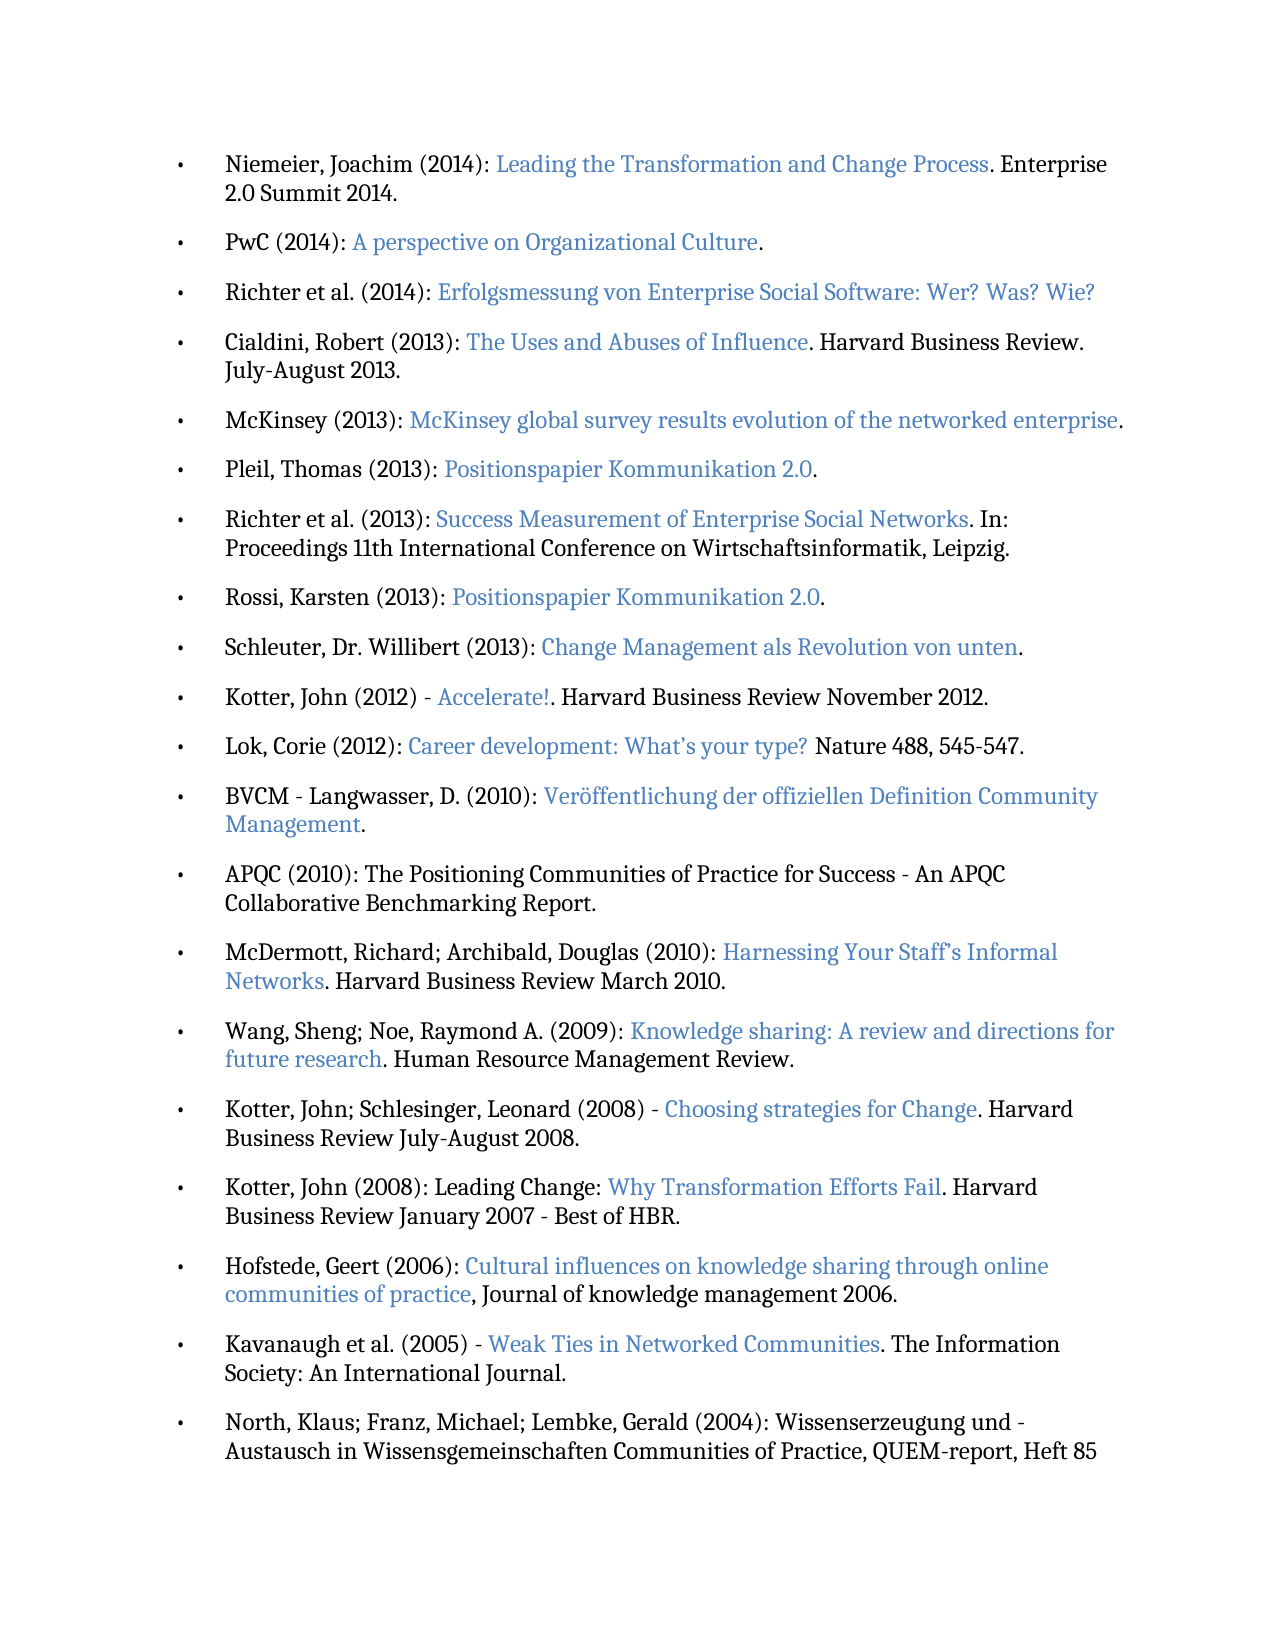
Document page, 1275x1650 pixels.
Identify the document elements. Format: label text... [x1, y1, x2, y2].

list Lok, Corie (2012): Career development: What’s your type? Nature 488, 545-547. [175, 732, 1125, 761]
list Cialdini, Robert (2013): The Uses and Abuses of Influence. Harvard Business Review. July-August 2013. [175, 327, 1125, 385]
list Kotter, John (2008): Leading Change: Why Transformation Efforts Fail. Harvard Business Review January 2007 - Best of HBR. [175, 1173, 1125, 1231]
list APQC (2010): The Positioning Communities of Practice for Success - An APQC Collaborative Benchmarking Report. [175, 860, 1125, 917]
list BVCM - Langwasser, D. (2010): Veröffentlichung der offiziellen Definition Community Management. [175, 782, 1125, 839]
list Wang, Sheng; Noe, Raymond A. (2009): Knowledge sharing: A review and directions for future research. Human Resource Management Review. [175, 1017, 1125, 1074]
list Richter et al. (2013): Success Measurement of Enterprise Social Networks. In: Proceedings 11th International Conference on Wirtschaftsinformatik, Leipzig. [175, 505, 1125, 562]
list McKinsey (2013): McKinsey global survey results evolution of the networked enterprise. [175, 406, 1125, 434]
list North, Klaus; Franz, Michael; Lembke, Gerald (2004): Wissenserzeugung und -Austausch in Wissensgemeinschaften Communities of Practice, QUEM-report, Heft 85 [175, 1408, 1125, 1466]
list McDermott, Richard; Archibald, Douglas (2010): Harnessing Your Staff’s Informal Networks. Harvard Business Review March 2010. [175, 938, 1125, 996]
list Pleil, Thomas (2013): Positionspapier Kommunikation 2.0. [175, 455, 1125, 484]
list Niemeier, Joachim (2014): Leading the Transformation and Change Process. Enterprise 2.0 Summit 2014. [175, 150, 1125, 207]
list Hofstede, Geert (2006): Cultural influences on knowledge sharing through online communities of practice, Journal of knowledge management 2006. [175, 1252, 1125, 1309]
list Schleuter, Dr. Willibert (2013): Change Management als Revolution von unten. [175, 633, 1125, 662]
list Kavanaugh et al. (2005) - Weak Ties in Networked Communities. The Information Society: An International Journal. [175, 1330, 1125, 1387]
list Richter et al. (2014): Erfolgsmessung von Enterprise Social Software: Wer? Was? Wie? [175, 278, 1125, 307]
list Kotter, John; Schlesinger, Leonard (2008) - Choosing strategies for Change. Harvard Business Review July-August 2008. [175, 1095, 1125, 1152]
list Kotter, John (2012) - Accelerate!. Harvard Business Review November 2012. [175, 682, 1125, 711]
list PwC (2014): A perspective on Organizational Culture. [175, 228, 1125, 257]
list Rossi, Karsten (2013): Positionspapier Kommunikation 2.0. [175, 583, 1125, 612]
